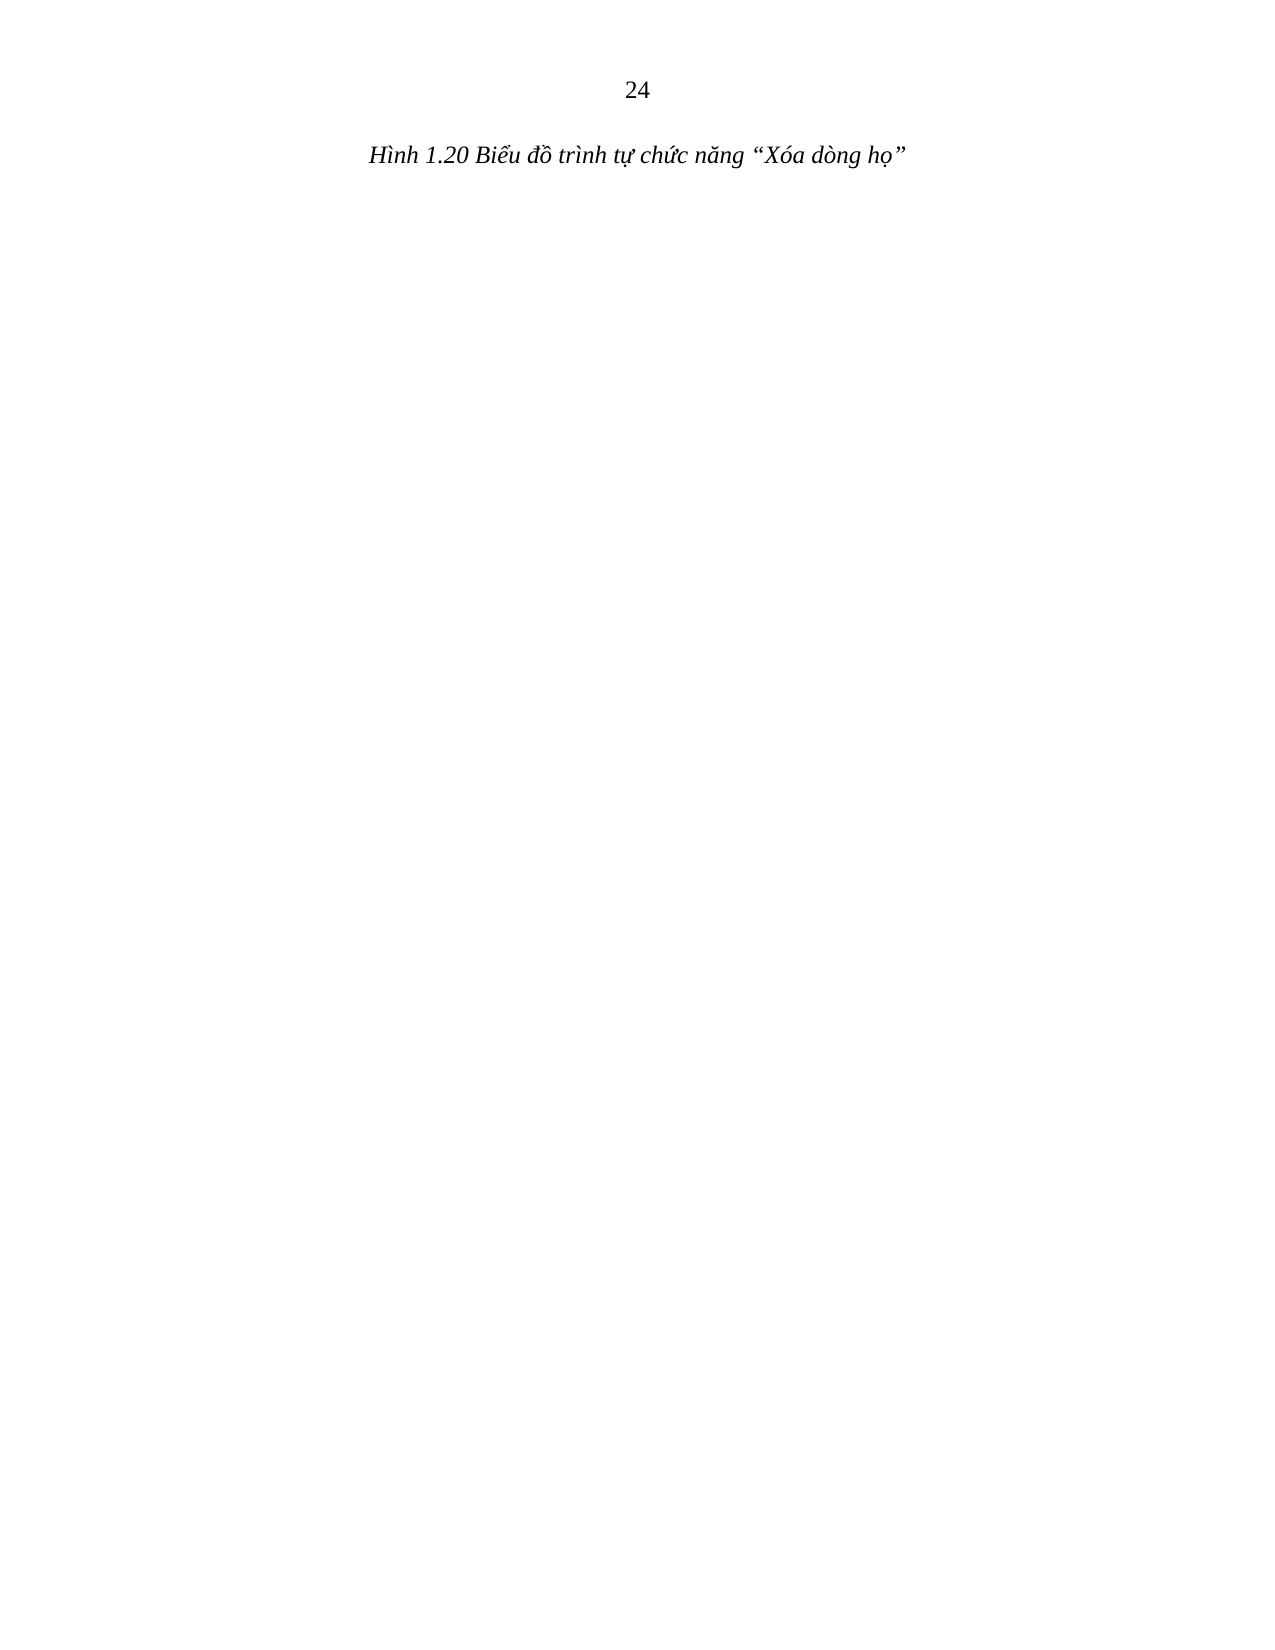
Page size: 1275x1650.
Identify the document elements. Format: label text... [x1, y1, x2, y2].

text Hình 1.20 Biểu đồ trình tự chức năng “Xóa dòng họ” [150, 141, 1125, 169]
